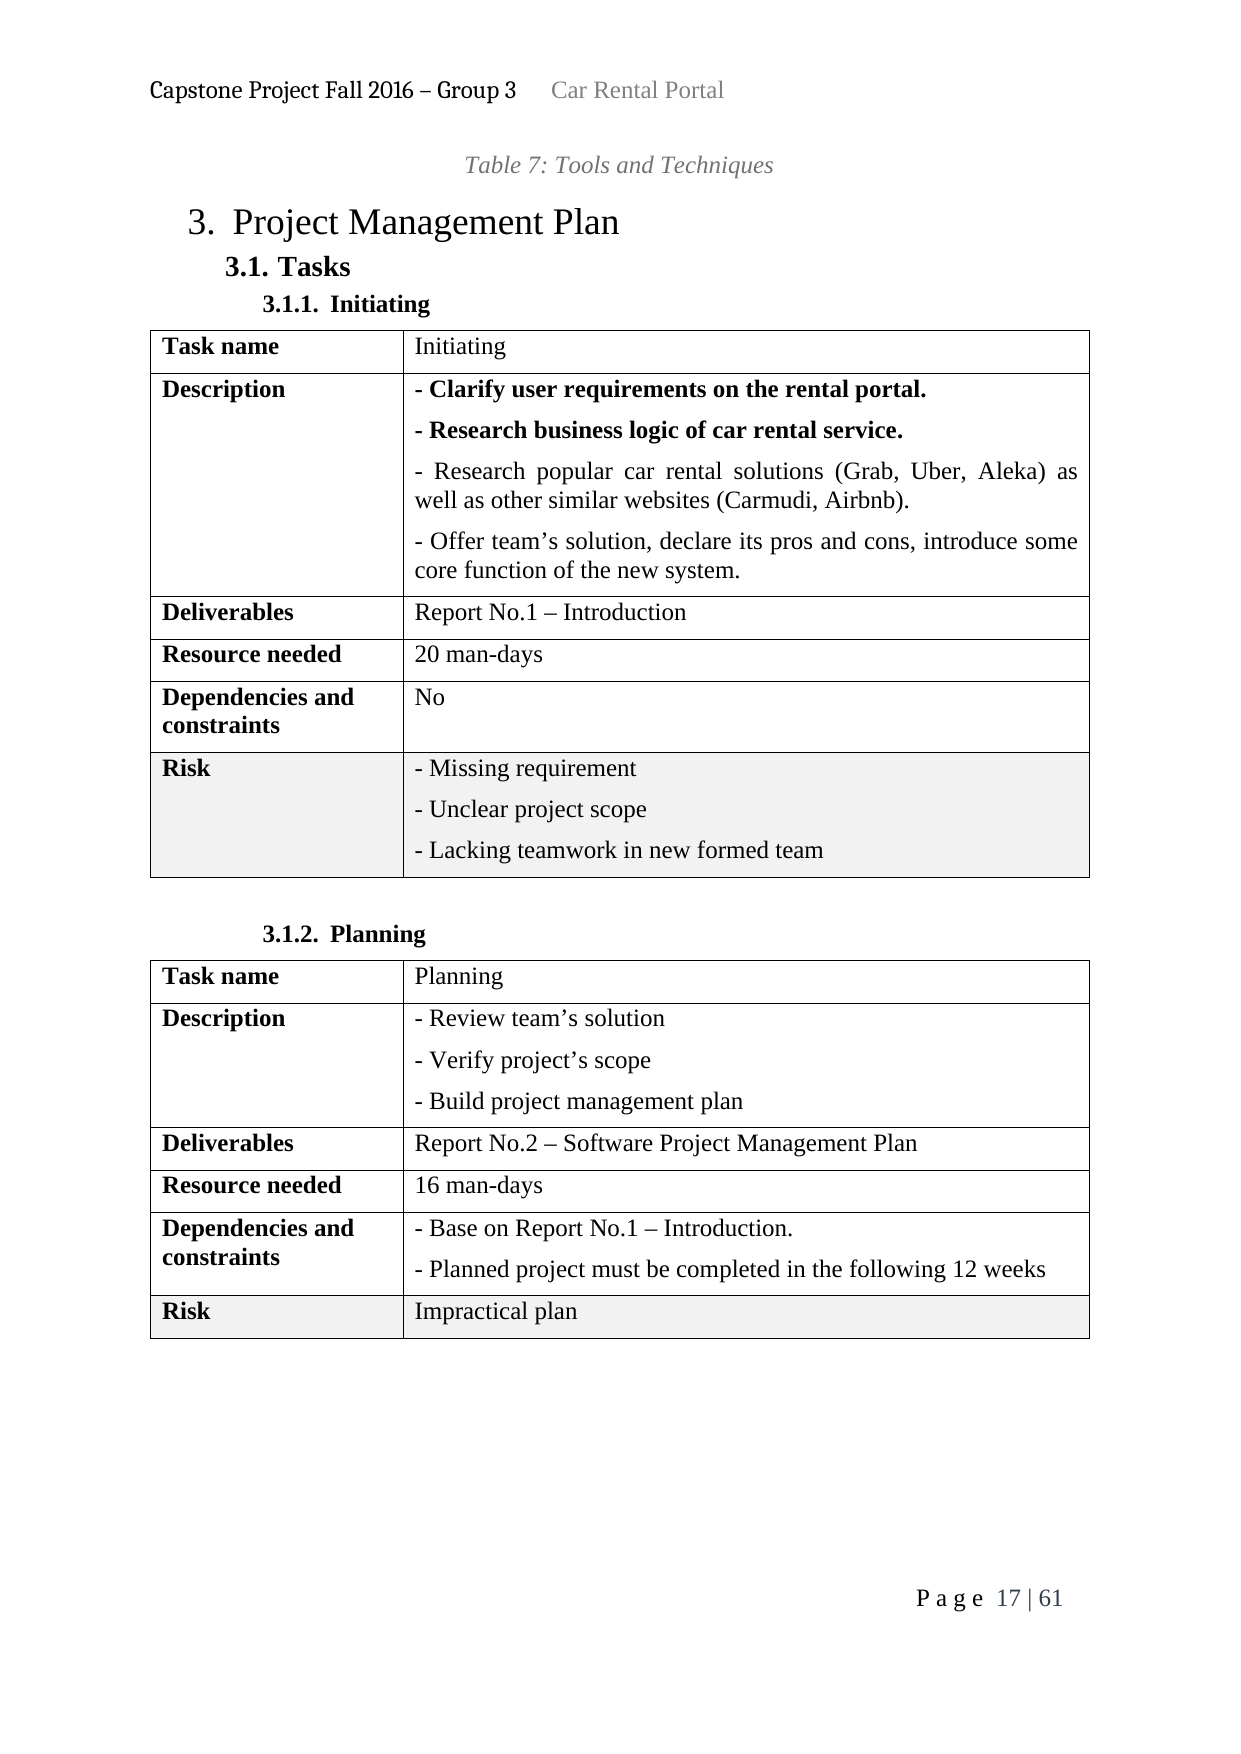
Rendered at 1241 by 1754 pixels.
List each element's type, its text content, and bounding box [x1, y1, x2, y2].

subtitle Tasks [225, 249, 1090, 283]
table_header Initiating [404, 331, 1089, 373]
table_cell Dependencies and constraints [151, 1213, 403, 1295]
table_cell 16 man-days [404, 1171, 1089, 1212]
table_cell No [404, 682, 1089, 752]
table_cell Resource needed [151, 640, 403, 681]
subtitle Initiating [262, 289, 1090, 318]
table_cell Description [151, 1004, 403, 1127]
table_cell Resource needed [151, 1171, 403, 1212]
table_cell Impractical plan [404, 1296, 1089, 1338]
subtitle Planning [262, 919, 1090, 948]
table_cell Dependencies and constraints [151, 682, 403, 752]
table_cell Deliverables [151, 597, 403, 638]
subtitle Project Management Plan [187, 199, 1090, 243]
table_cell Deliverables [151, 1128, 403, 1169]
table_cell Description [151, 374, 403, 596]
table_cell Report No.2 – Software Project Management Plan [404, 1128, 1089, 1169]
table_header Planning [404, 961, 1089, 1002]
table_cell 20 man-days [404, 640, 1089, 681]
text Table 7: Tools and Techniques [150, 150, 1090, 179]
table_cell Risk [151, 1296, 403, 1338]
table_cell - Base on Report No.1 – Introduction. - Planned project must be completed in the following 12 weeks [404, 1213, 1089, 1295]
table_cell - Clarify user requirements on the rental portal. - Research business logic of car rental service. - Research popular car rental solutions (Grab, Uber, Aleka) as well as other similar websites (Carmudi, Airbnb). - Offer team’s solution, declare its pros and cons, introduce some core function of the new system. [404, 374, 1089, 596]
table_header Task name [151, 331, 403, 373]
table_header Task name [151, 961, 403, 1002]
table_cell - Missing requirement - Unclear project scope - Lacking teamwork in new formed team [404, 753, 1089, 877]
table_cell Report No.1 – Introduction [404, 597, 1089, 638]
table_cell - Review team’s solution - Verify project’s scope - Build project management plan [404, 1004, 1089, 1127]
table_cell Risk [151, 753, 403, 877]
